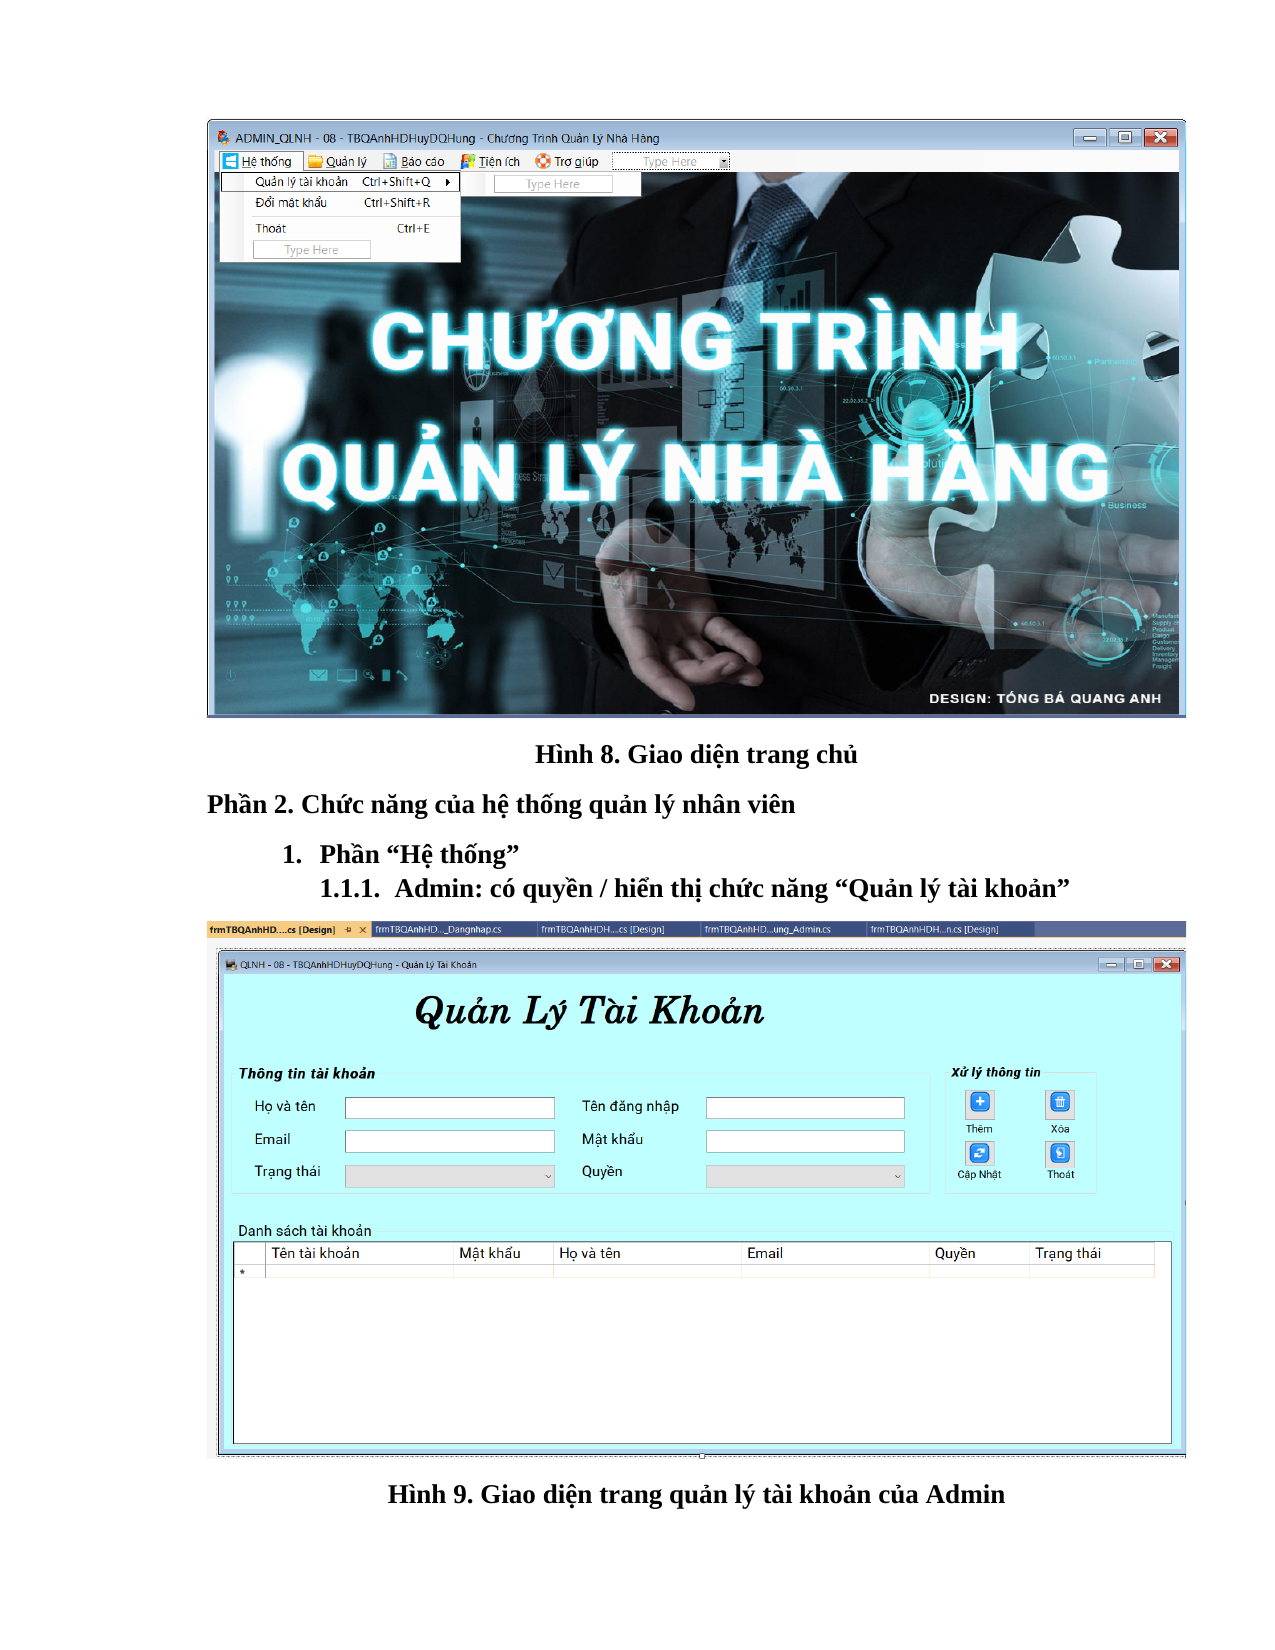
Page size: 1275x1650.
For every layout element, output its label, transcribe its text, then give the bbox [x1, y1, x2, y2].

list Admin: có quyền / hiển thị chức năng “Quản lý tài khoản” [319, 872, 1186, 903]
text Hình 8. Giao diện trang chủ [207, 738, 1186, 769]
picture [206, 921, 1187, 1459]
list Phần “Hệ thống” [282, 838, 1186, 869]
text Phần 2. Chức năng của hệ thống quản lý nhân viên [207, 788, 1186, 819]
text Hình 9. Giao diện trang quản lý tài khoản của Admin [207, 1478, 1186, 1509]
picture [206, 118, 1187, 719]
